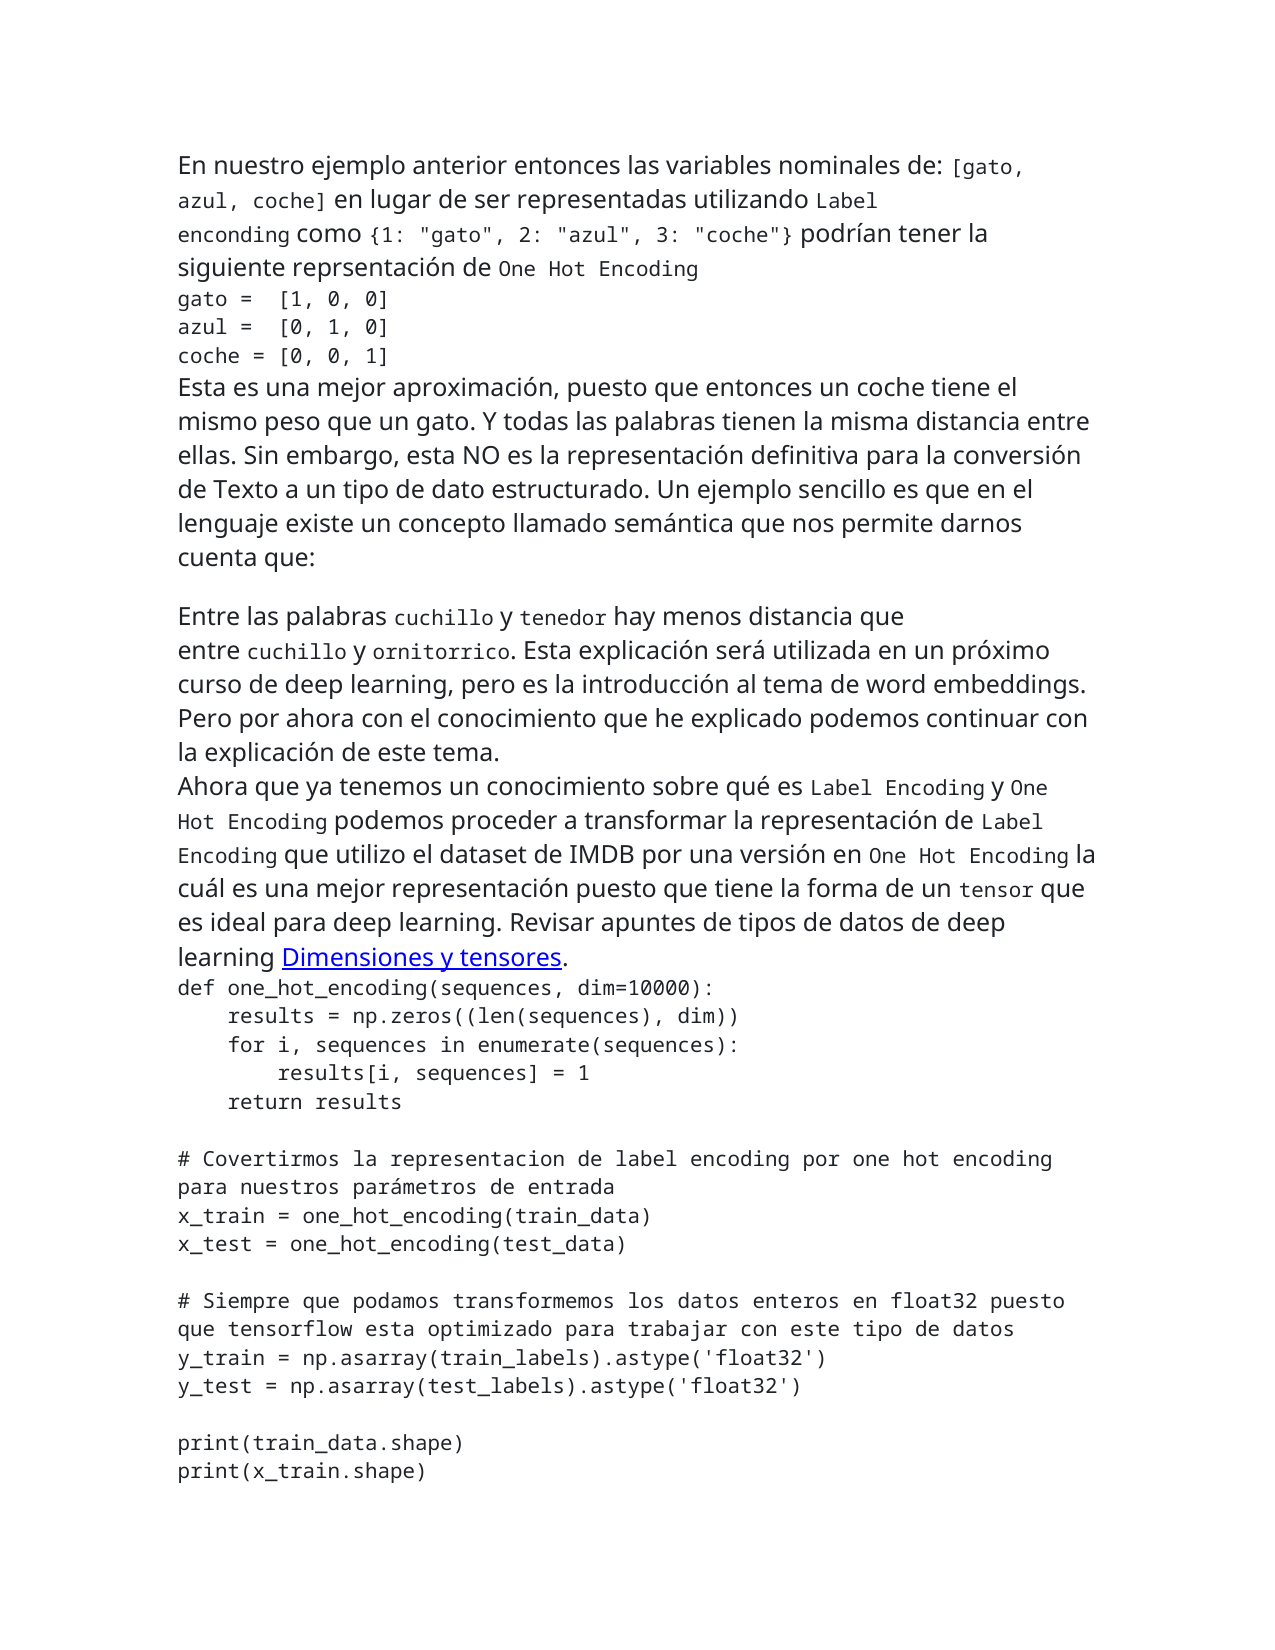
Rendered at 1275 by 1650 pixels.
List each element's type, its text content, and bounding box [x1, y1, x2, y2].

text print(x_train.shape) [177, 1457, 1098, 1485]
text return results [177, 1087, 1098, 1115]
text for i, sequences in enumerate(sequences): [177, 1030, 1098, 1058]
text x_test = one_hot_encoding(test_data) [177, 1229, 1098, 1258]
text Ahora que ya tenemos un conocimiento sobre qué es Label Encoding y One Hot Encoding podemos proceder a transformar la representación de Label Encoding que utilizo el dataset de IMDB por una versión en One Hot Encoding la cuál es una mejor representación puesto que tiene la forma de un tensor que es ideal para deep learning. Revisar apuntes de tipos de datos de deep learning Dimensiones y tensores. [177, 769, 1098, 973]
text y_train = np.asarray(train_labels).astype('float32') [177, 1343, 1098, 1371]
text results = np.zeros((len(sequences), dim)) [177, 1002, 1098, 1030]
text En nuestro ejemplo anterior entonces las variables nominales de: [gato, azul, coche] en lugar de ser representadas utilizando Label enconding como {1: "gato", 2: "azul", 3: "coche"} podrían tener la siguiente reprsentación de One Hot Encoding [177, 148, 1098, 284]
text # Covertirmos la representacion de label encoding por one hot encoding para nuestros parámetros de entrada [177, 1144, 1098, 1201]
text coche = [0, 0, 1] [177, 341, 1098, 369]
text y_test = np.asarray(test_labels).astype('float32') [177, 1371, 1098, 1400]
text azul = [0, 1, 0] [177, 312, 1098, 341]
text x_train = one_hot_encoding(train_data) [177, 1201, 1098, 1229]
text # Siempre que podamos transformemos los datos enteros en float32 puesto que tensorflow esta optimizado para trabajar con este tipo de datos [177, 1286, 1098, 1343]
text results[i, sequences] = 1 [177, 1058, 1098, 1087]
text Esta es una mejor aproximación, puesto que entonces un coche tiene el mismo peso que un gato. Y todas las palabras tienen la misma distancia entre ellas. Sin embargo, esta NO es la representación definitiva para la conversión de Texto a un tipo de dato estructurado. Un ejemplo sencillo es que en el lenguaje existe un concepto llamado semántica que nos permite darnos cuenta que: [177, 369, 1098, 573]
text def one_hot_encoding(sequences, dim=10000): [177, 973, 1098, 1002]
text gato = [1, 0, 0] [177, 284, 1098, 312]
text print(train_data.shape) [177, 1428, 1098, 1457]
text Entre las palabras cuchillo y tenedor hay menos distancia que entre cuchillo y ornitorrico. Esta explicación será utilizada en un próximo curso de deep learning, pero es la introducción al tema de word embeddings. Pero por ahora con el conocimiento que he explicado podemos continuar con la explicación de este tema. [177, 598, 1098, 769]
